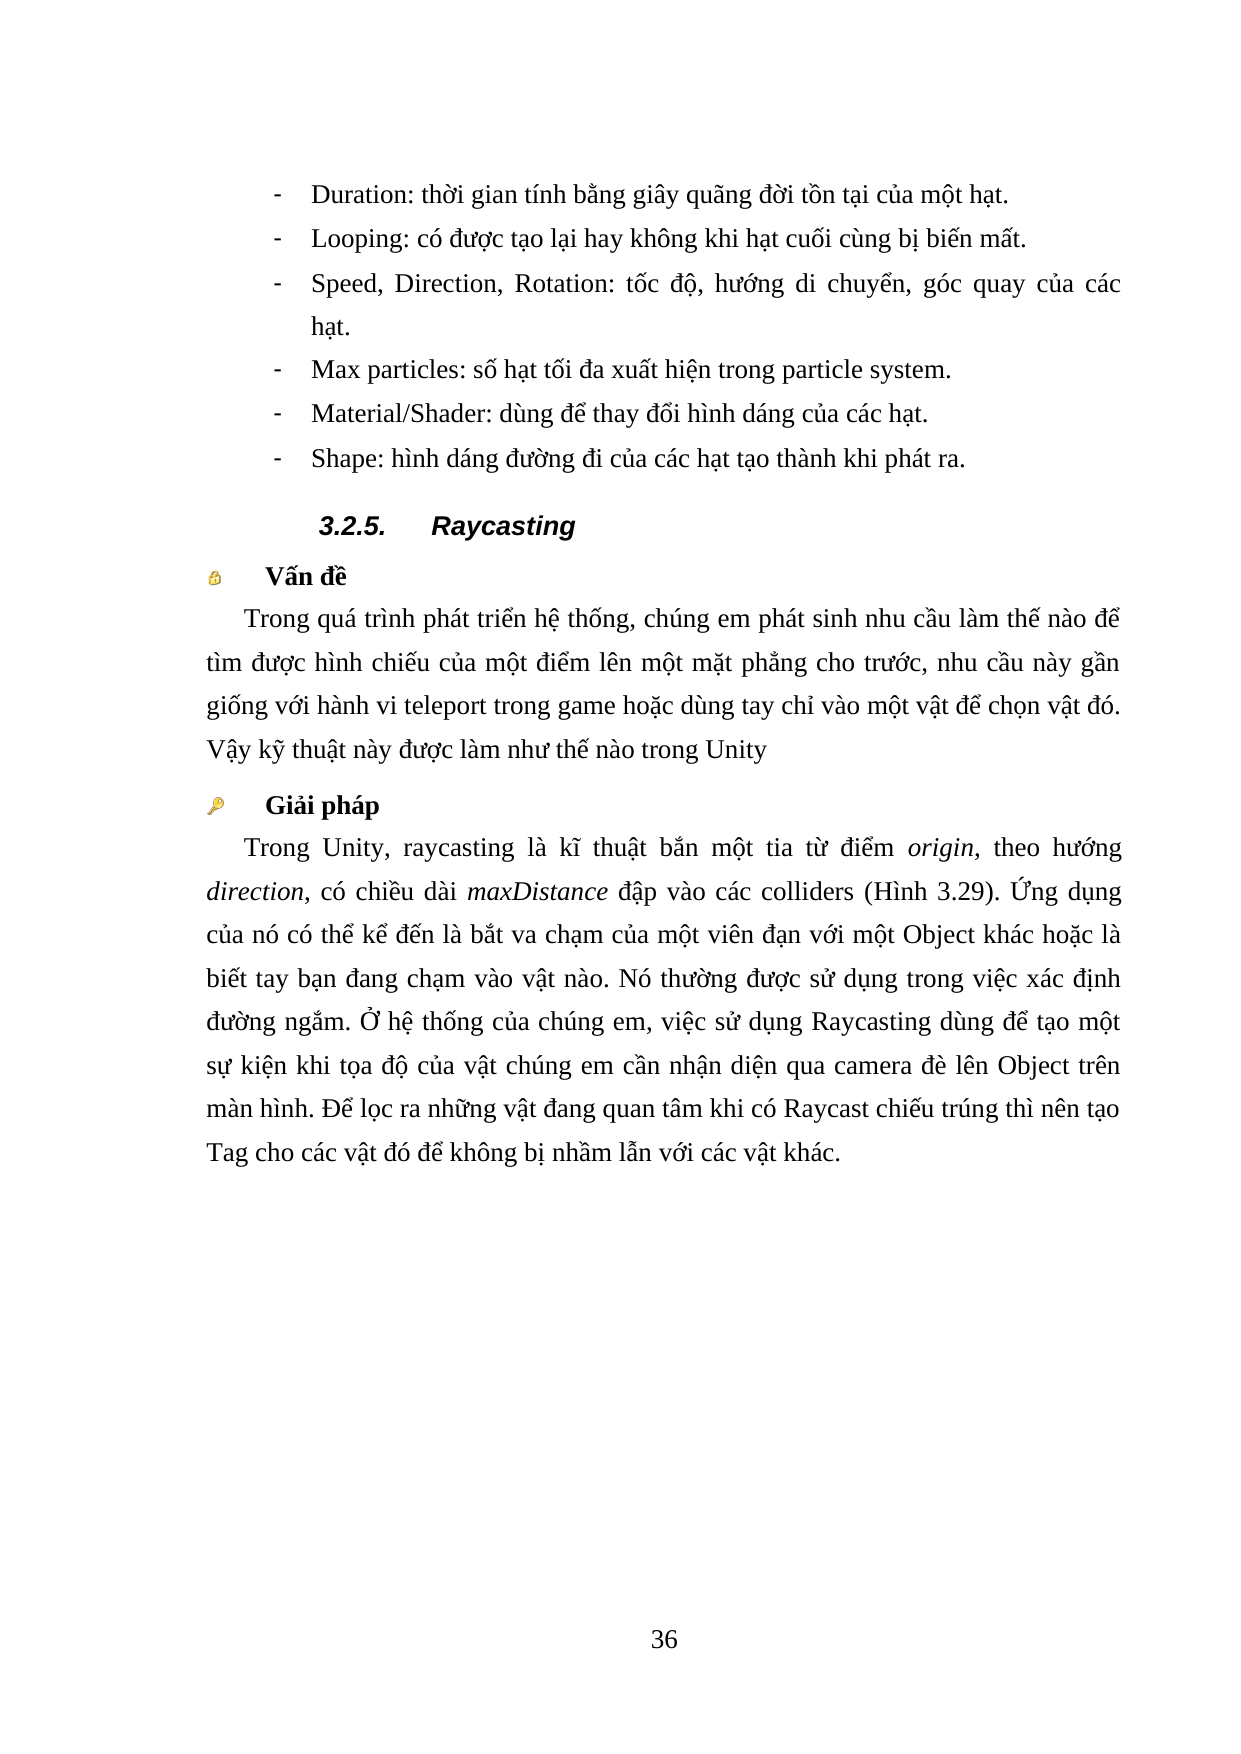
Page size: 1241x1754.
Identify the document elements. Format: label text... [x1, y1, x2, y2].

list Looping: có được tạo lại hay không khi hạt cuối cùng bị biến mất. [273, 222, 1122, 255]
list Speed, Direction, Rotation: tốc độ, hướng di chuyển, góc quay của các hạt. [273, 266, 1122, 341]
text Giải pháp [206, 789, 1122, 820]
picture [207, 797, 224, 815]
list Duration: thời gian tính bằng giây quãng đời tồn tại của một hạt. [273, 177, 1122, 210]
list Max particles: số hạt tối đa xuất hiện trong particle system. [273, 352, 1122, 385]
list Shape: hình dáng đường đi của các hạt tạo thành khi phát ra. [273, 441, 1122, 474]
subtitle Raycasting [281, 510, 1122, 542]
text Vấn đề [206, 560, 1122, 592]
text Trong quá trình phát triển hệ thống, chúng em phát sinh nhu cầu làm thế nào để tìm được hình chiếu của một điểm lên một mặt phẳng cho trước, nhu cầu này gần giống với hành vi teleport trong game hoặc dùng tay chỉ vào một vật để chọn vật đó. Vậy kỹ thuật này được làm như thế nào trong Unity [206, 602, 1122, 764]
list Material/Shader: dùng để thay đổi hình dáng của các hạt. [273, 396, 1122, 429]
picture [207, 569, 222, 586]
